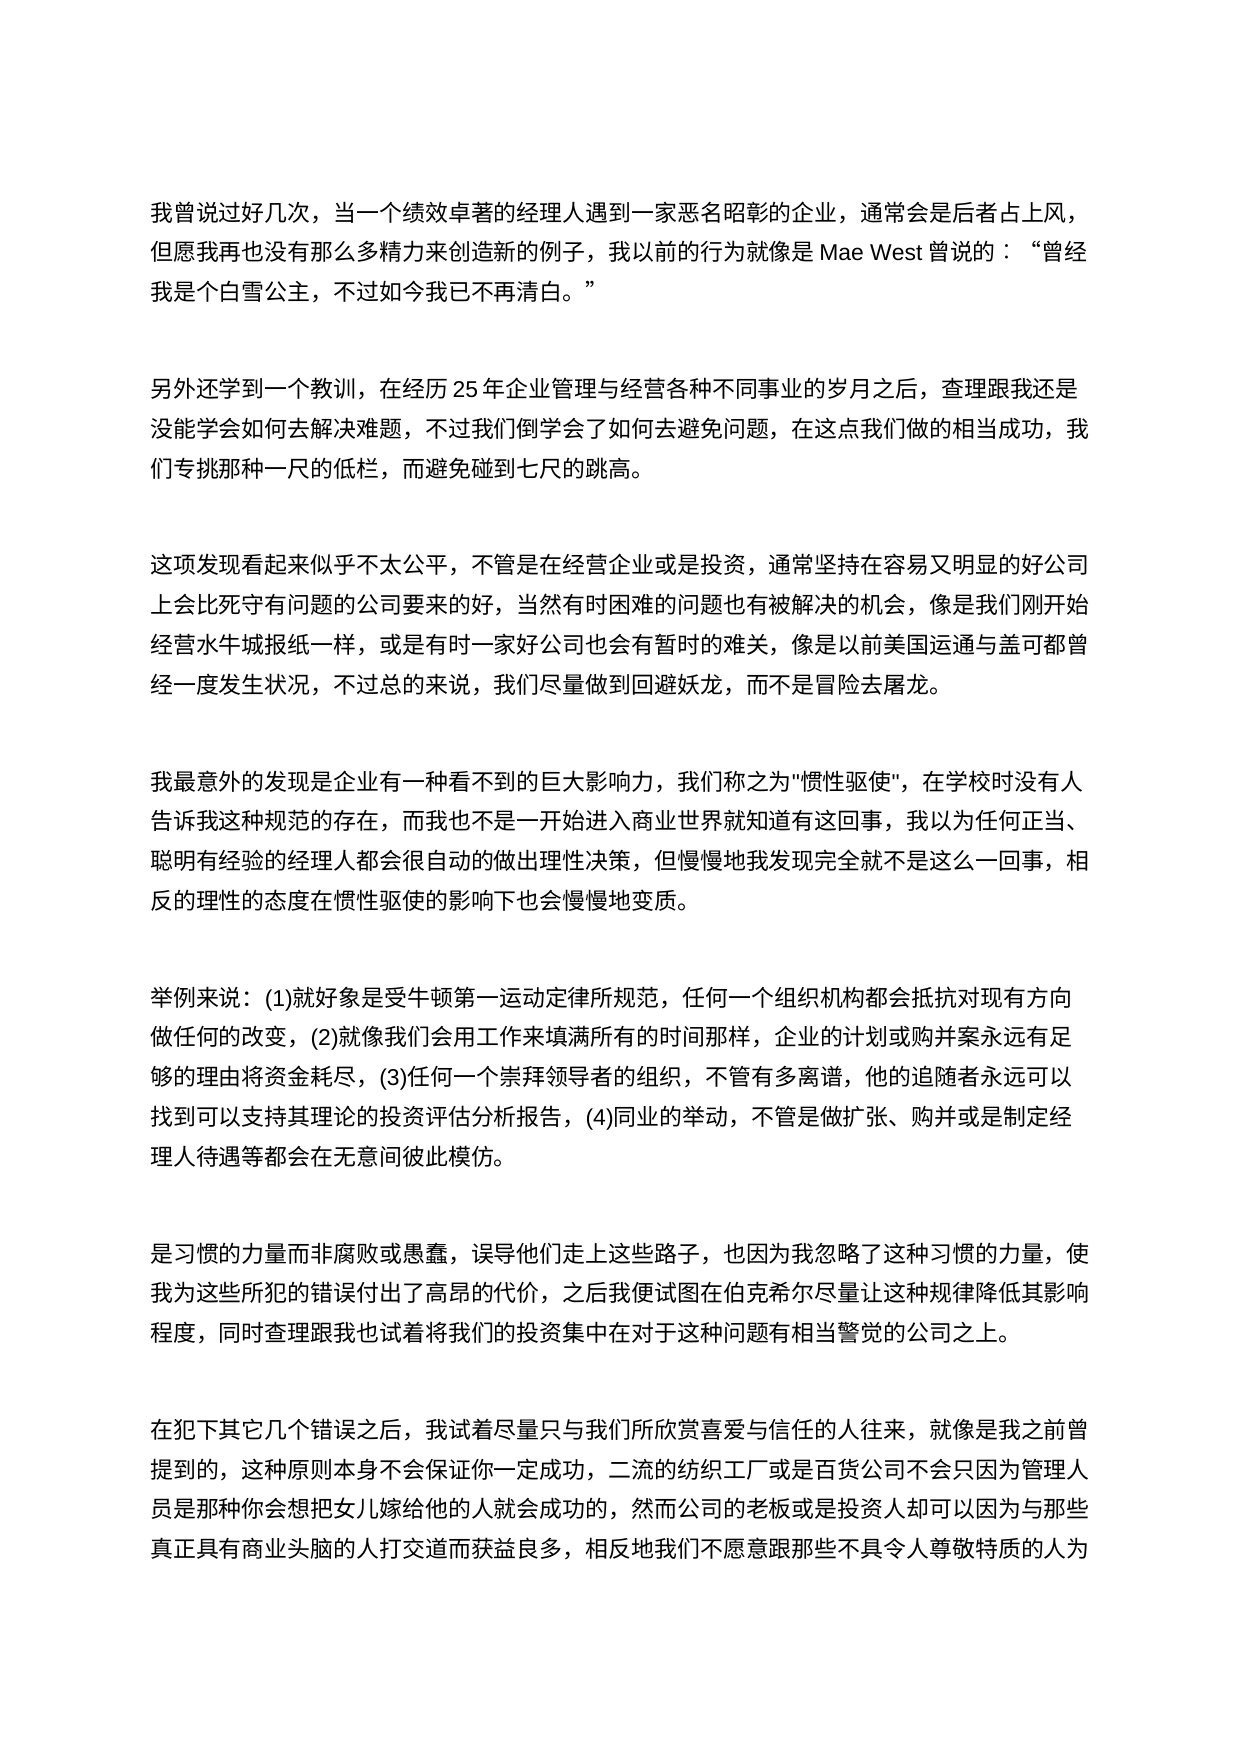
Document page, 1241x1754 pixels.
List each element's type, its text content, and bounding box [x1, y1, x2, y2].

text 我最意外的发现是企业有一种看不到的巨大影响力，我们称之为"惯性驱使"，在学校时没有人告诉我这种规范的存在，而我也不是一开始进入商业世界就知道有这回事，我以为任何正当、聪明有经验的经理人都会很自动的做出理性决策，但慢慢地我发现完全就不是这么一回事，相反的理性的态度在惯性驱使的影响下也会慢慢地变质。 [150, 763, 1090, 916]
text 举例来说：(1)就好象是受牛顿第一运动定律所规范，任何一个组织机构都会抵抗对现有方向做任何的改变，(2)就像我们会用工作来填满所有的时间那样，企业的计划或购并案永远有足够的理由将资金耗尽，(3)任何一个崇拜领导者的组织，不管有多离谱，他的追随者永远可以找到可以支持其理论的投资评估分析报告，(4)同业的举动，不管是做扩张、购并或是制定经理人待遇等都会在无意间彼此模仿。 [150, 979, 1090, 1172]
text 另外还学到一个教训，在经历25年企业管理与经营各种不同事业的岁月之后，查理跟我还是没能学会如何去解决难题，不过我们倒学会了如何去避免问题，在这点我们做的相当成功，我们专挑那种一尺的低栏，而避免碰到七尺的跳高。 [150, 371, 1090, 484]
text 是习惯的力量而非腐败或愚蠢，误导他们走上这些路子，也因为我忽略了这种习惯的力量，使我为这些所犯的错误付出了高昂的代价，之后我便试图在伯克希尔尽量让这种规律降低其影响程度，同时查理跟我也试着将我们的投资集中在对于这种问题有相当警觉的公司之上。 [150, 1235, 1090, 1348]
text 我曾说过好几次，当一个绩效卓著的经理人遇到一家恶名昭彰的企业，通常会是后者占上风，但愿我再也没有那么多精力来创造新的例子，我以前的行为就像是Mae West曾说的︰“曾经我是个白雪公主，不过如今我已不再清白。” [150, 194, 1090, 307]
text 这项发现看起来似乎不太公平，不管是在经营企业或是投资，通常坚持在容易又明显的好公司上会比死守有问题的公司要来的好，当然有时困难的问题也有被解决的机会，像是我们刚开始经营水牛城报纸一样，或是有时一家好公司也会有暂时的难关，像是以前美国运通与盖可都曾经一度发生状况，不过总的来说，我们尽量做到回避妖龙，而不是冒险去屠龙。 [150, 547, 1090, 700]
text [150, 1412, 1090, 1564]
